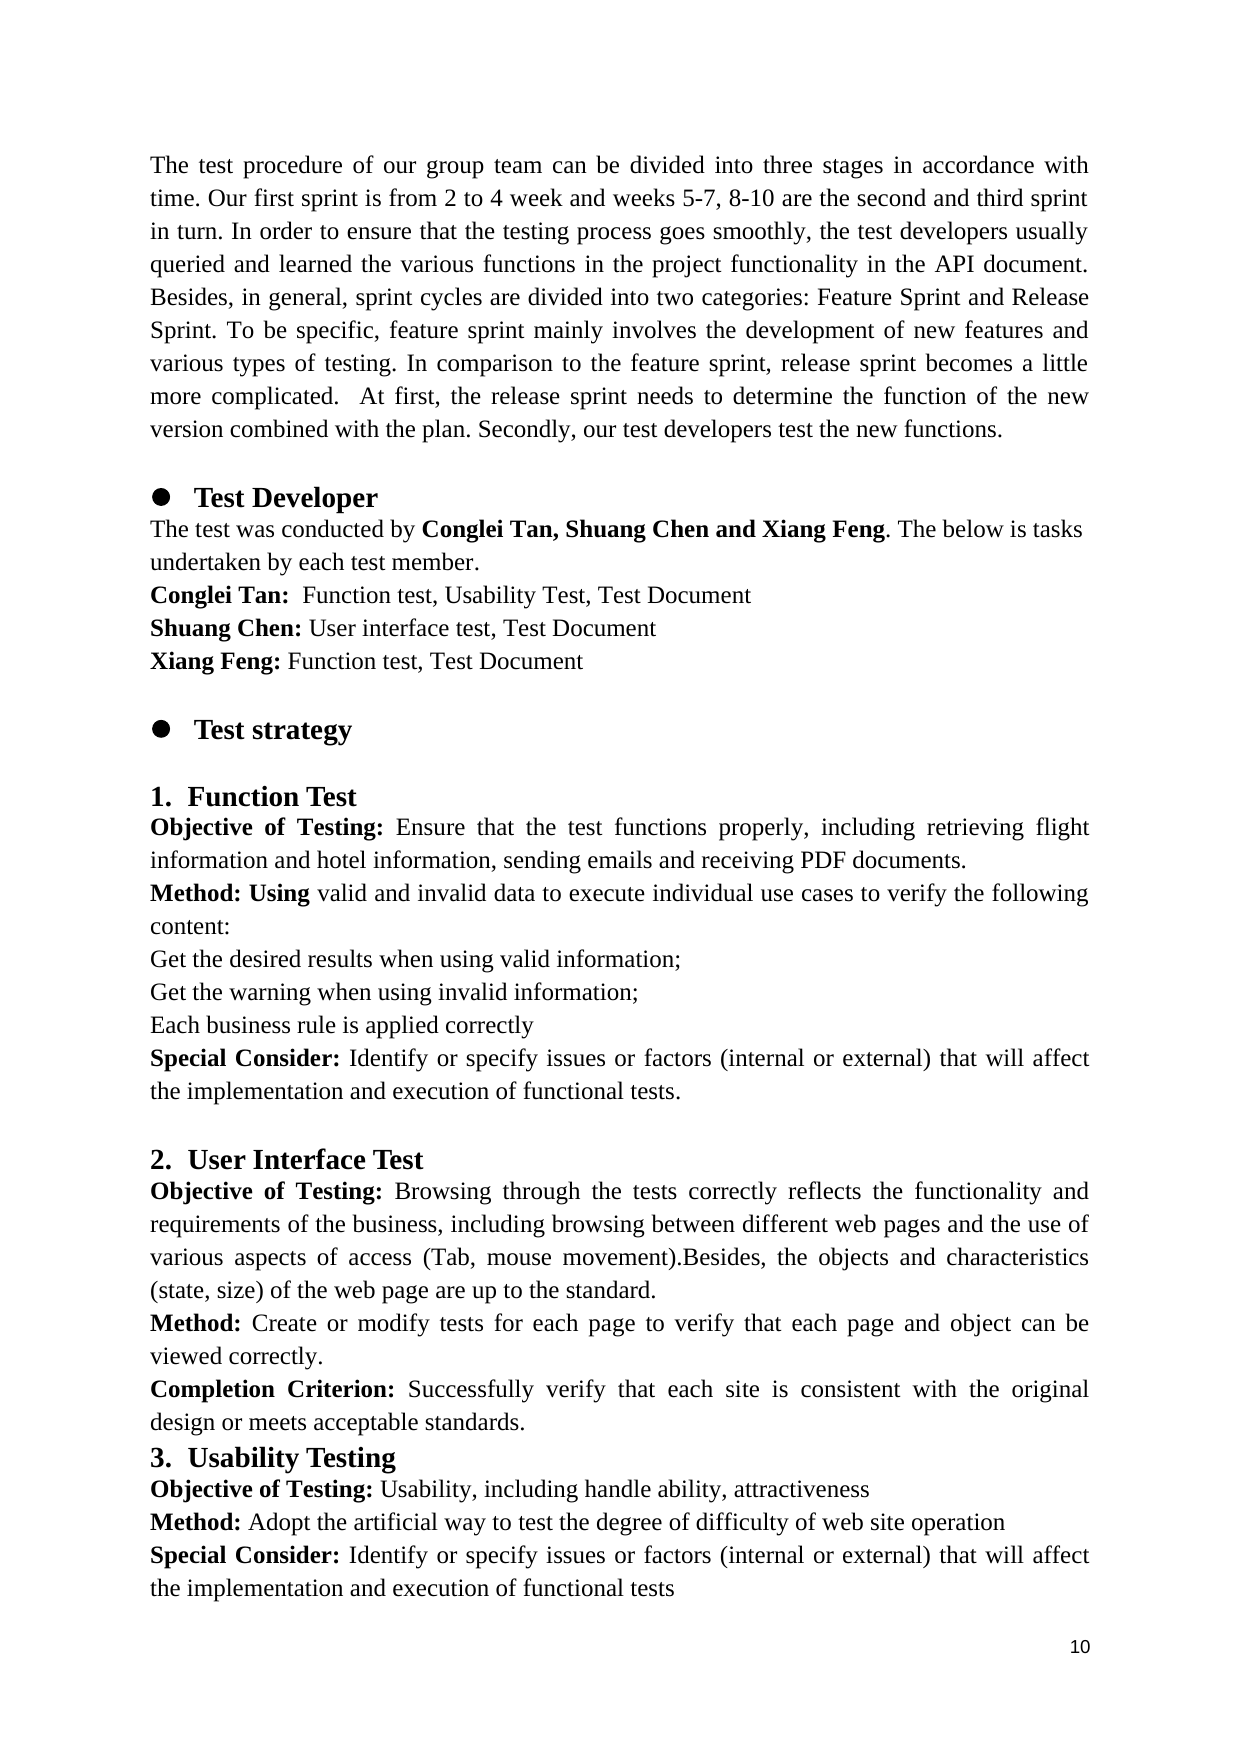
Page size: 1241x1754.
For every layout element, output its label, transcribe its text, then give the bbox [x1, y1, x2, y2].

text Objective of Testing: Browsing through the tests correctly reflects the functionality and requirements of the business, including browsing between different web pages and the use of various aspects of access (Tab, mouse movement).Besides, the objects and characteristics (state, size) of the web page are up to the standard. [150, 1176, 1090, 1304]
text Special Consider: Identify or specify issues or factors (internal or external) that will affect the implementation and execution of functional tests. [150, 1043, 1090, 1105]
text The test procedure of our group team can be divided into three stages in accordance with time. Our first sprint is from 2 to 4 week and weeks 5-7, 8-10 are the second and third sprint in turn. In order to ensure that the testing process goes smoothly, the test developers usually queried and learned the various functions in the project functionality in the API document. Besides, in general, sprint cycles are divided into two categories: Feature Sprint and Release Sprint. To be specific, feature sprint mainly involves the development of new features and various types of testing. In comparison to the feature sprint, release sprint becomes a little more complicated. At first, the release sprint needs to determine the function of the new version combined with the plan. Secondly, our test developers test the new functions. [150, 150, 1090, 443]
text The test was conducted by Conglei Tan, Shuang Chen and Xiang Feng. The below is tasks undertaken by each test member. [150, 514, 1090, 576]
text Each business rule is applied correctly [150, 1010, 1090, 1039]
text Special Consider: Identify or specify issues or factors (internal or external) that will affect the implementation and execution of functional tests [150, 1540, 1090, 1601]
list Usability Testing [150, 1440, 1090, 1474]
list Test strategy [150, 712, 1090, 746]
text Method: Using valid and invalid data to execute individual use cases to verify the following content: [150, 878, 1090, 940]
text Get the desired results when using valid information; [150, 944, 1090, 973]
text Completion Criterion: Successfully verify that each site is consistent with the original design or meets acceptable standards. [150, 1374, 1090, 1436]
text Conglei Tan: Function test, Usability Test, Test Document [150, 580, 1090, 609]
list User Interface Test [150, 1142, 1090, 1176]
text Method: Adopt the artificial way to test the degree of difficulty of web site operation [150, 1507, 1090, 1535]
text Shuang Chen: User interface test, Test Document [150, 613, 1090, 642]
list Function Test [150, 779, 1090, 812]
text Method: Create or modify tests for each page to verify that each page and object can be viewed correctly. [150, 1308, 1090, 1370]
text Objective of Testing: Usability, including handle ability, attractiveness [150, 1474, 1090, 1502]
text Xiang Feng: Function test, Test Document [150, 646, 1090, 675]
text Objective of Testing: Ensure that the test functions properly, including retrieving flight information and hotel information, sending emails and receiving PDF documents. [150, 812, 1090, 874]
text Get the warning when using invalid information; [150, 977, 1090, 1006]
list Test Developer [150, 480, 1090, 514]
